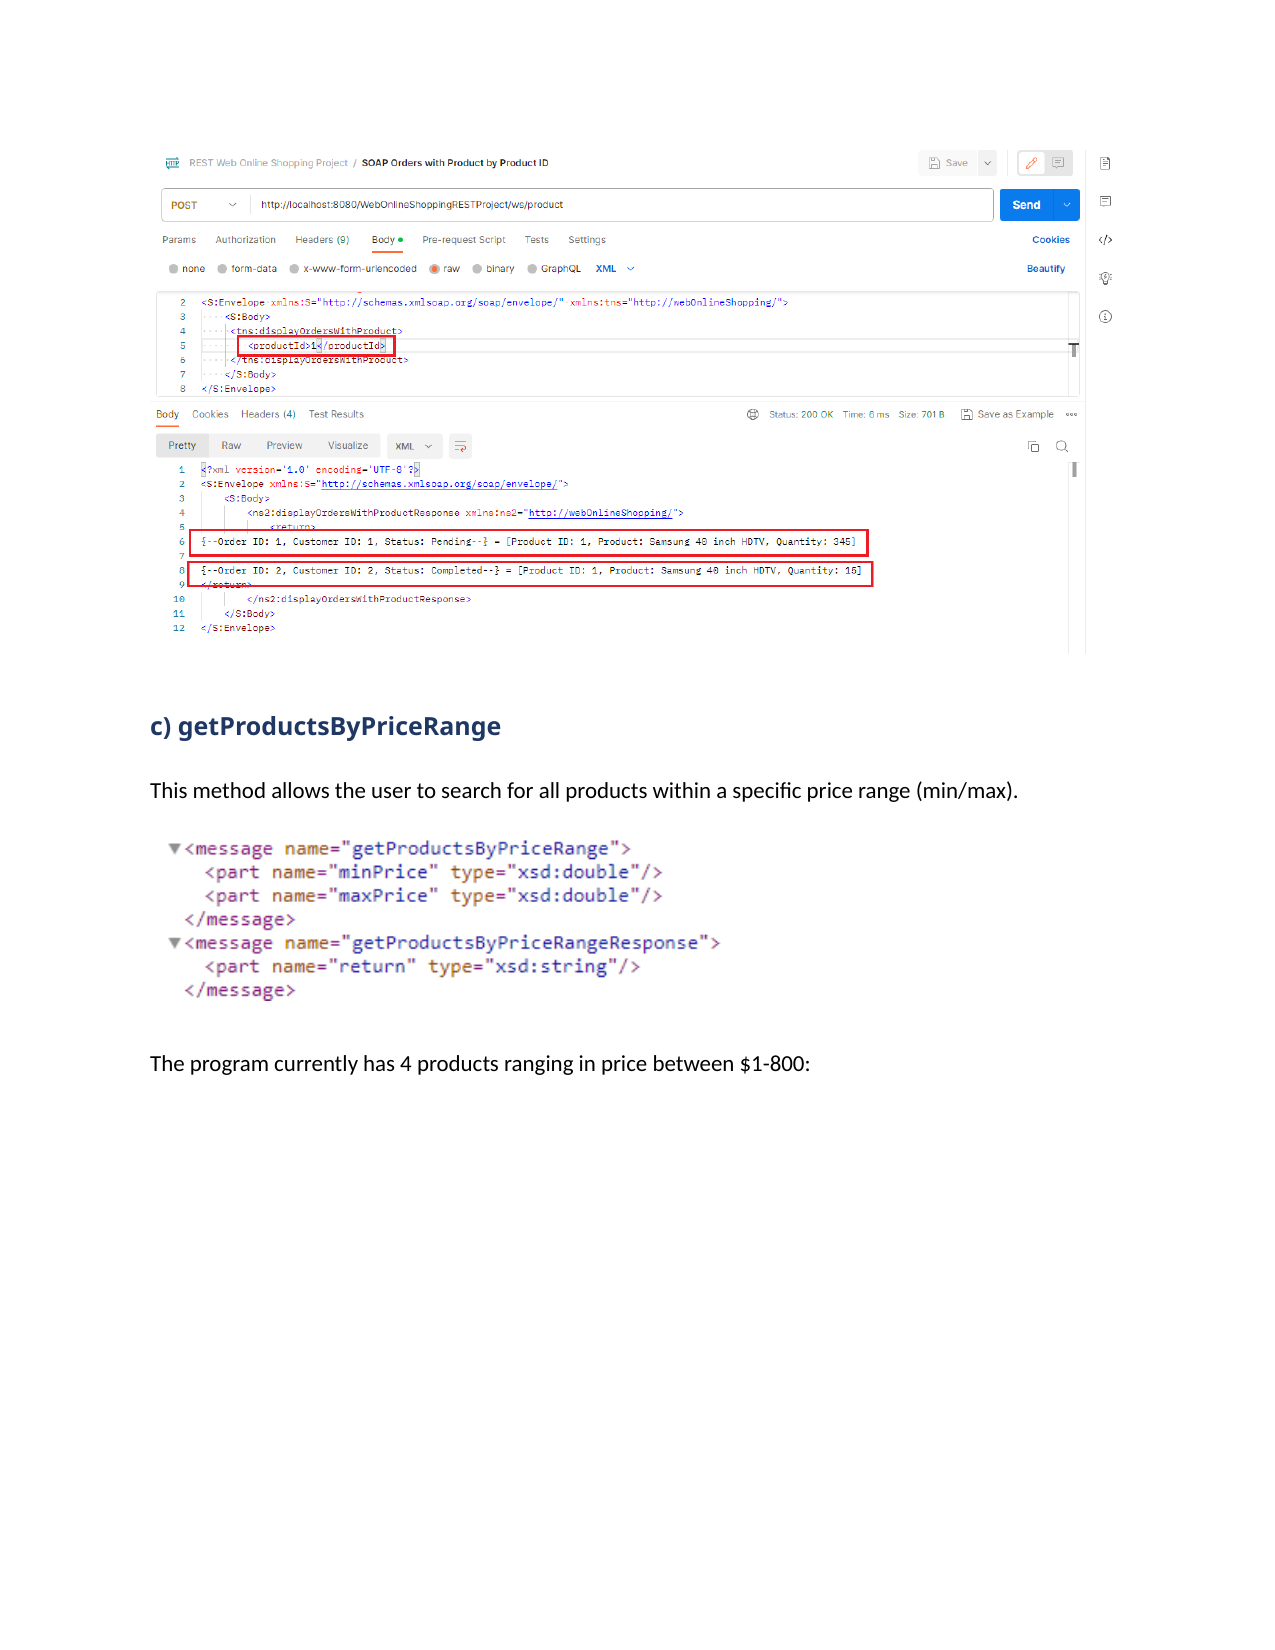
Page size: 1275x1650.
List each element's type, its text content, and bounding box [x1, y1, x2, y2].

subtitle c) getProductsByPriceRange [150, 672, 1125, 743]
picture [150, 150, 1124, 654]
text The program currently has 4 products ranging in price between $1-800: [150, 1019, 1125, 1077]
picture [150, 836, 741, 1001]
